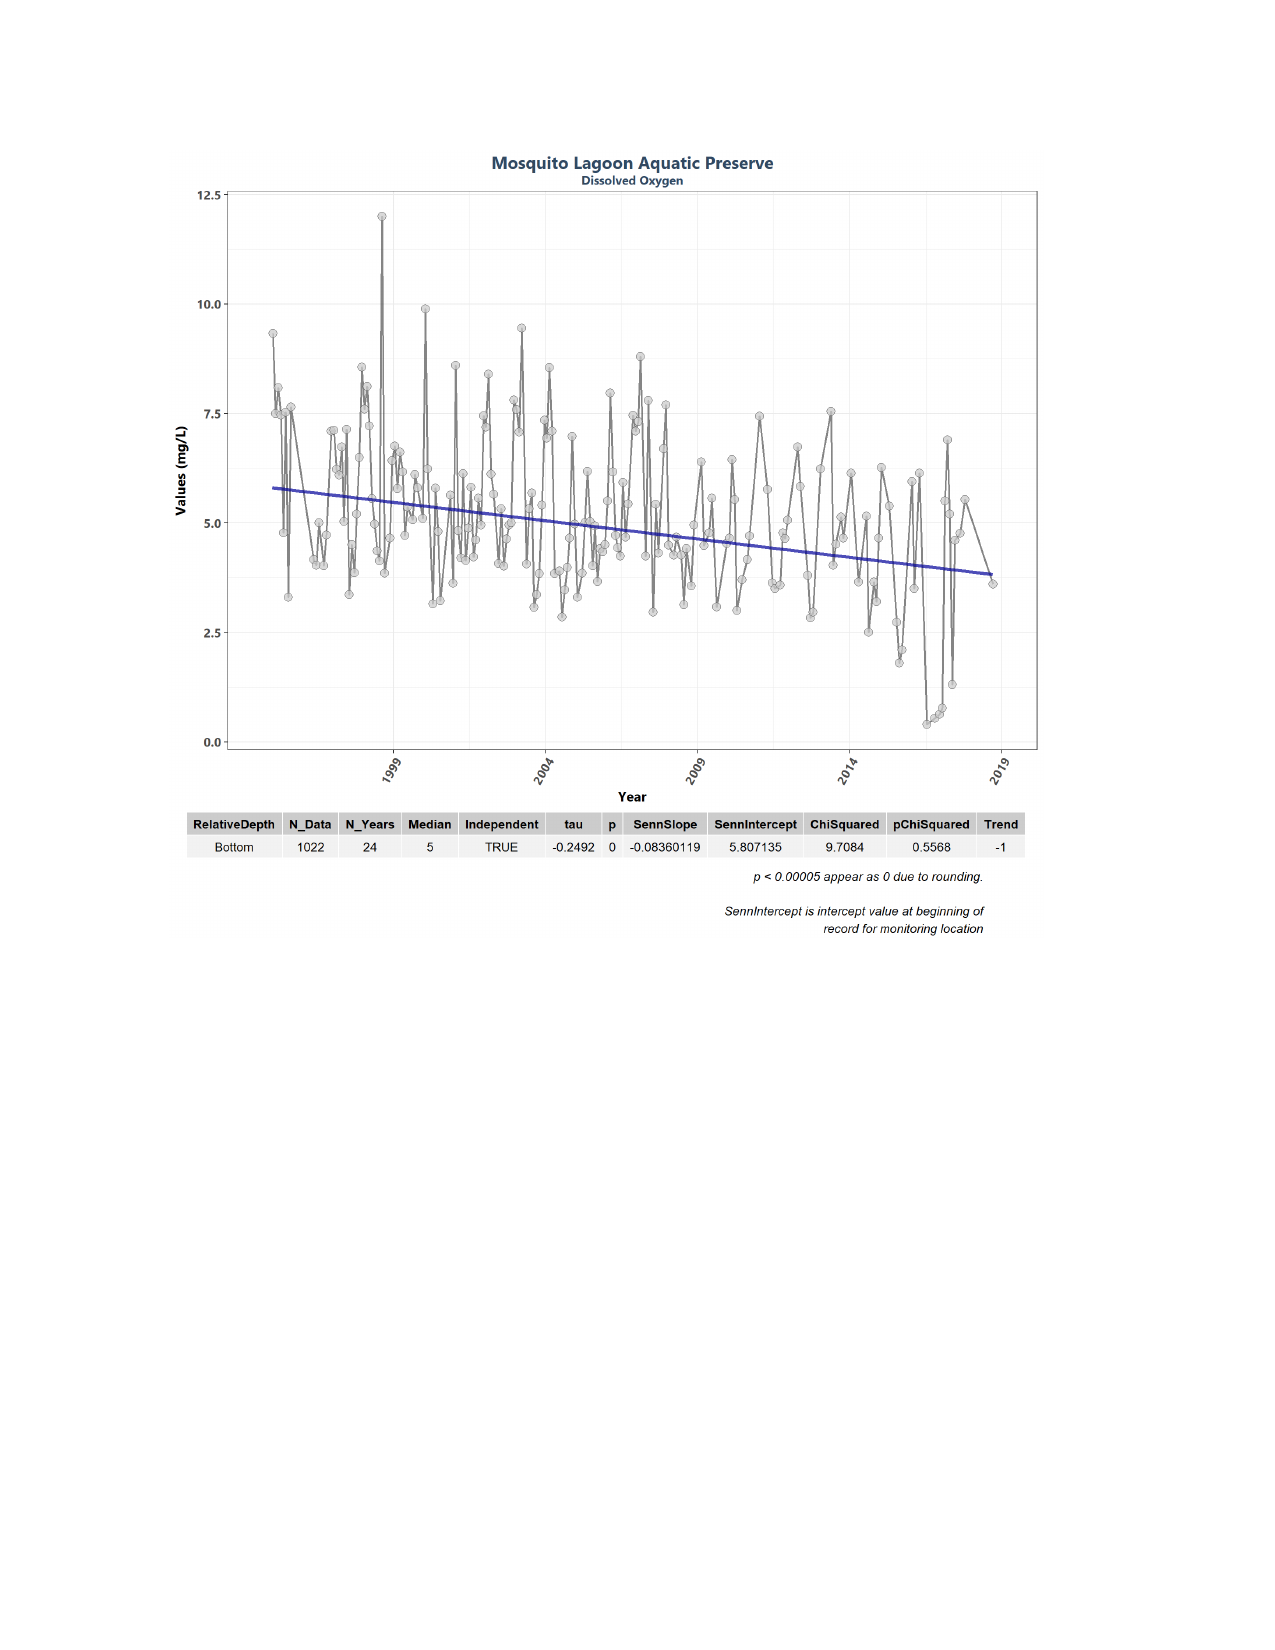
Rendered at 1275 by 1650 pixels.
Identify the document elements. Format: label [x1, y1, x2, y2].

picture [168, 150, 1044, 938]
